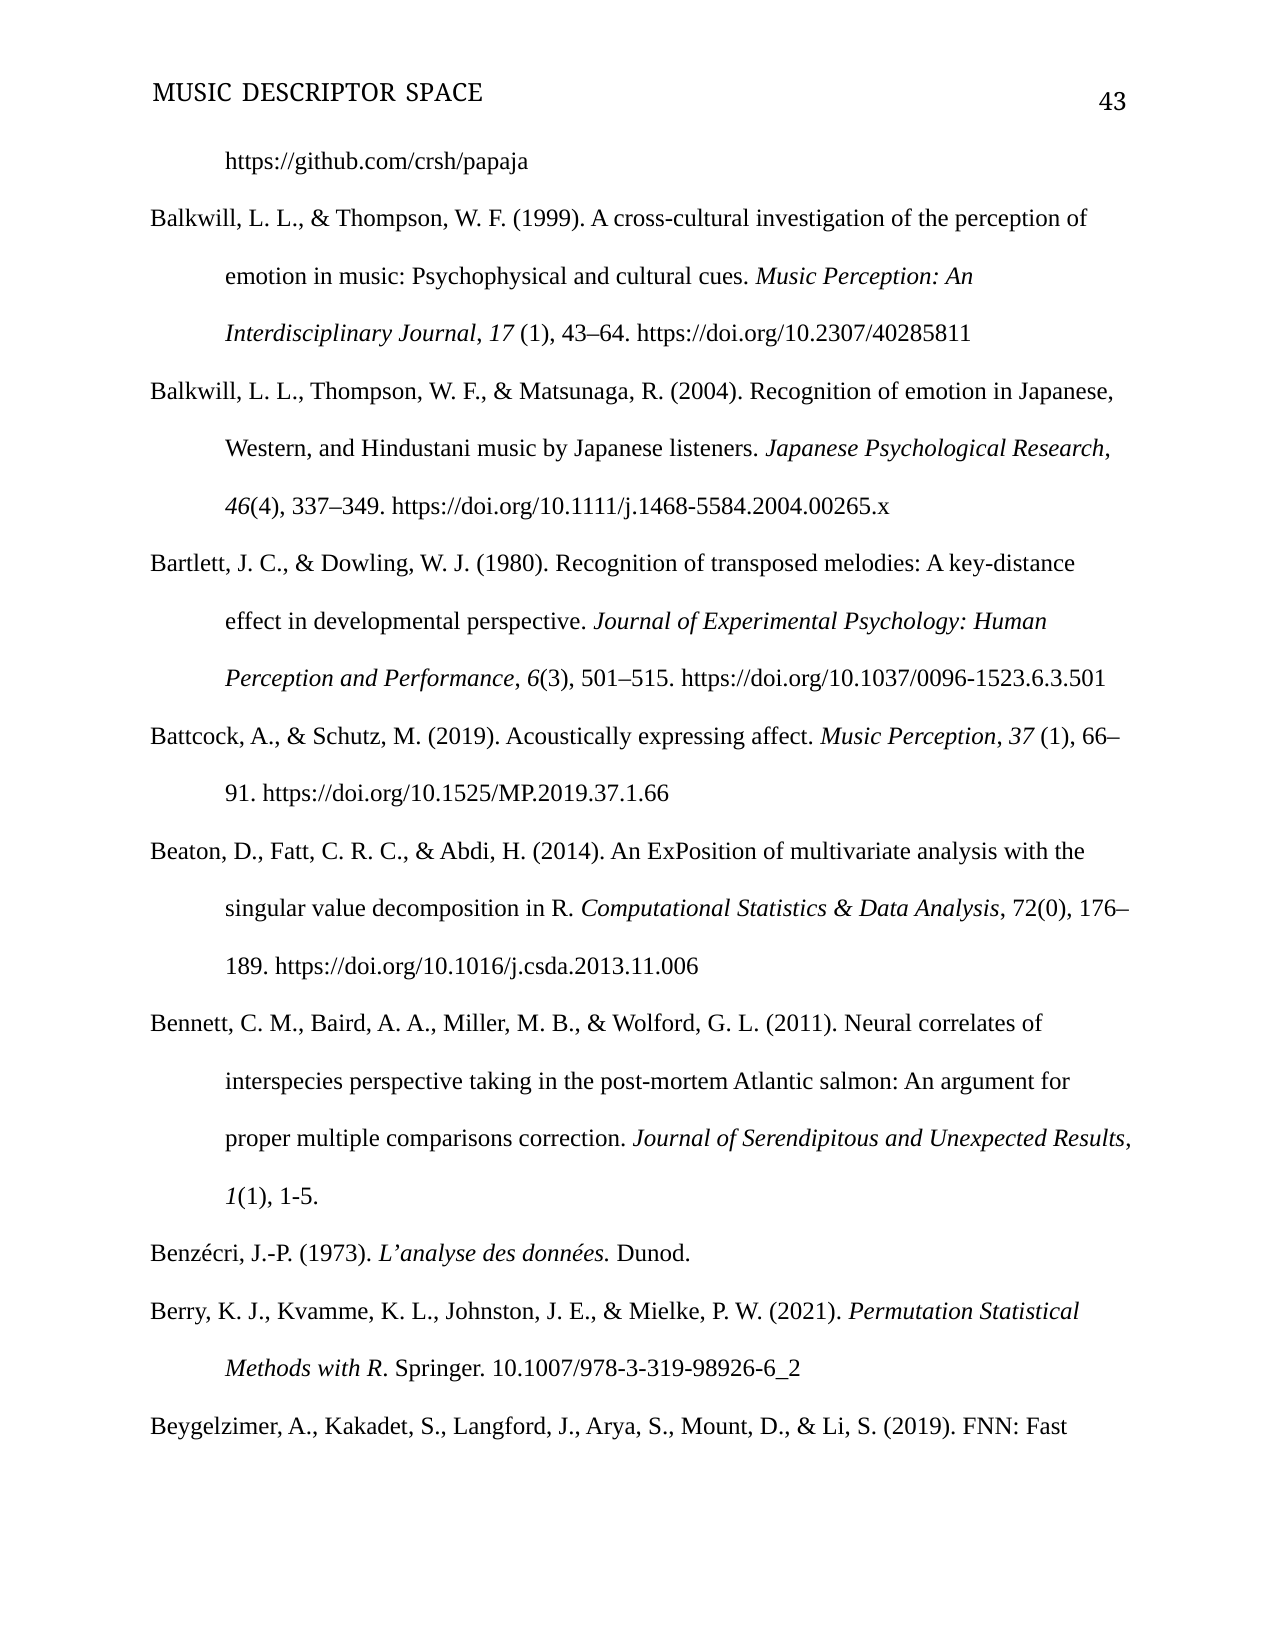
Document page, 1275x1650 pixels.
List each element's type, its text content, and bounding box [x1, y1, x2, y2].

text Bartlett, J. C., & Dowling, W. J. (1980). Recognition of transposed melodies: A key-distance effect in developmental perspective. Journal of Experimental Psychology: Human Perception and Performance, 6(3), 501–515. https://doi.org/10.1037/0096-1523.6.3.501 [150, 548, 1133, 692]
text Balkwill, L. L., & Thompson, W. F. (1999). A cross-cultural investigation of the perception of emotion in music: Psychophysical and cultural cues. Music Perception: An Interdisciplinary Journal, 17 (1), 43–64. https://doi.org/10.2307/40285811 [150, 203, 1133, 347]
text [150, 1411, 1133, 1439]
text Benzécri, J.-P. (1973). L’analyse des données. Dunod. [150, 1238, 1133, 1267]
text Balkwill, L. L., Thompson, W. F., & Matsunaga, R. (2004). Recognition of emotion in Japanese, Western, and Hindustani music by Japanese listeners. Japanese Psychological Research, 46(4), 337–349. https://doi.org/10.1111/j.1468-5584.2004.00265.x [150, 376, 1133, 519]
text Berry, K. J., Kvamme, K. L., Johnston, J. E., & Mielke, P. W. (2021). Permutation Statistical Methods with R. Springer. 10.1007/978-3-319-98926-6_2 [150, 1296, 1133, 1382]
text Bennett, C. M., Baird, A. A., Miller, M. B., & Wolford, G. L. (2011). Neural correlates of interspecies perspective taking in the post-mortem Atlantic salmon: An argument for proper multiple comparisons correction. Journal of Serendipitous and Unexpected Results, 1(1), 1-5. [150, 1008, 1133, 1209]
text Beaton, D., Fatt, C. R. C., & Abdi, H. (2014). An ExPosition of multivariate analysis with the singular value decomposition in R. Computational Statistics & Data Analysis, 72(0), 176–189. https://doi.org/10.1016/j.csda.2013.11.006 [150, 836, 1133, 979]
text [150, 146, 1133, 174]
text Battcock, A., & Schutz, M. (2019). Acoustically expressing affect. Music Perception, 37 (1), 66–91. https://doi.org/10.1525/MP.2019.37.1.66 [150, 721, 1133, 807]
